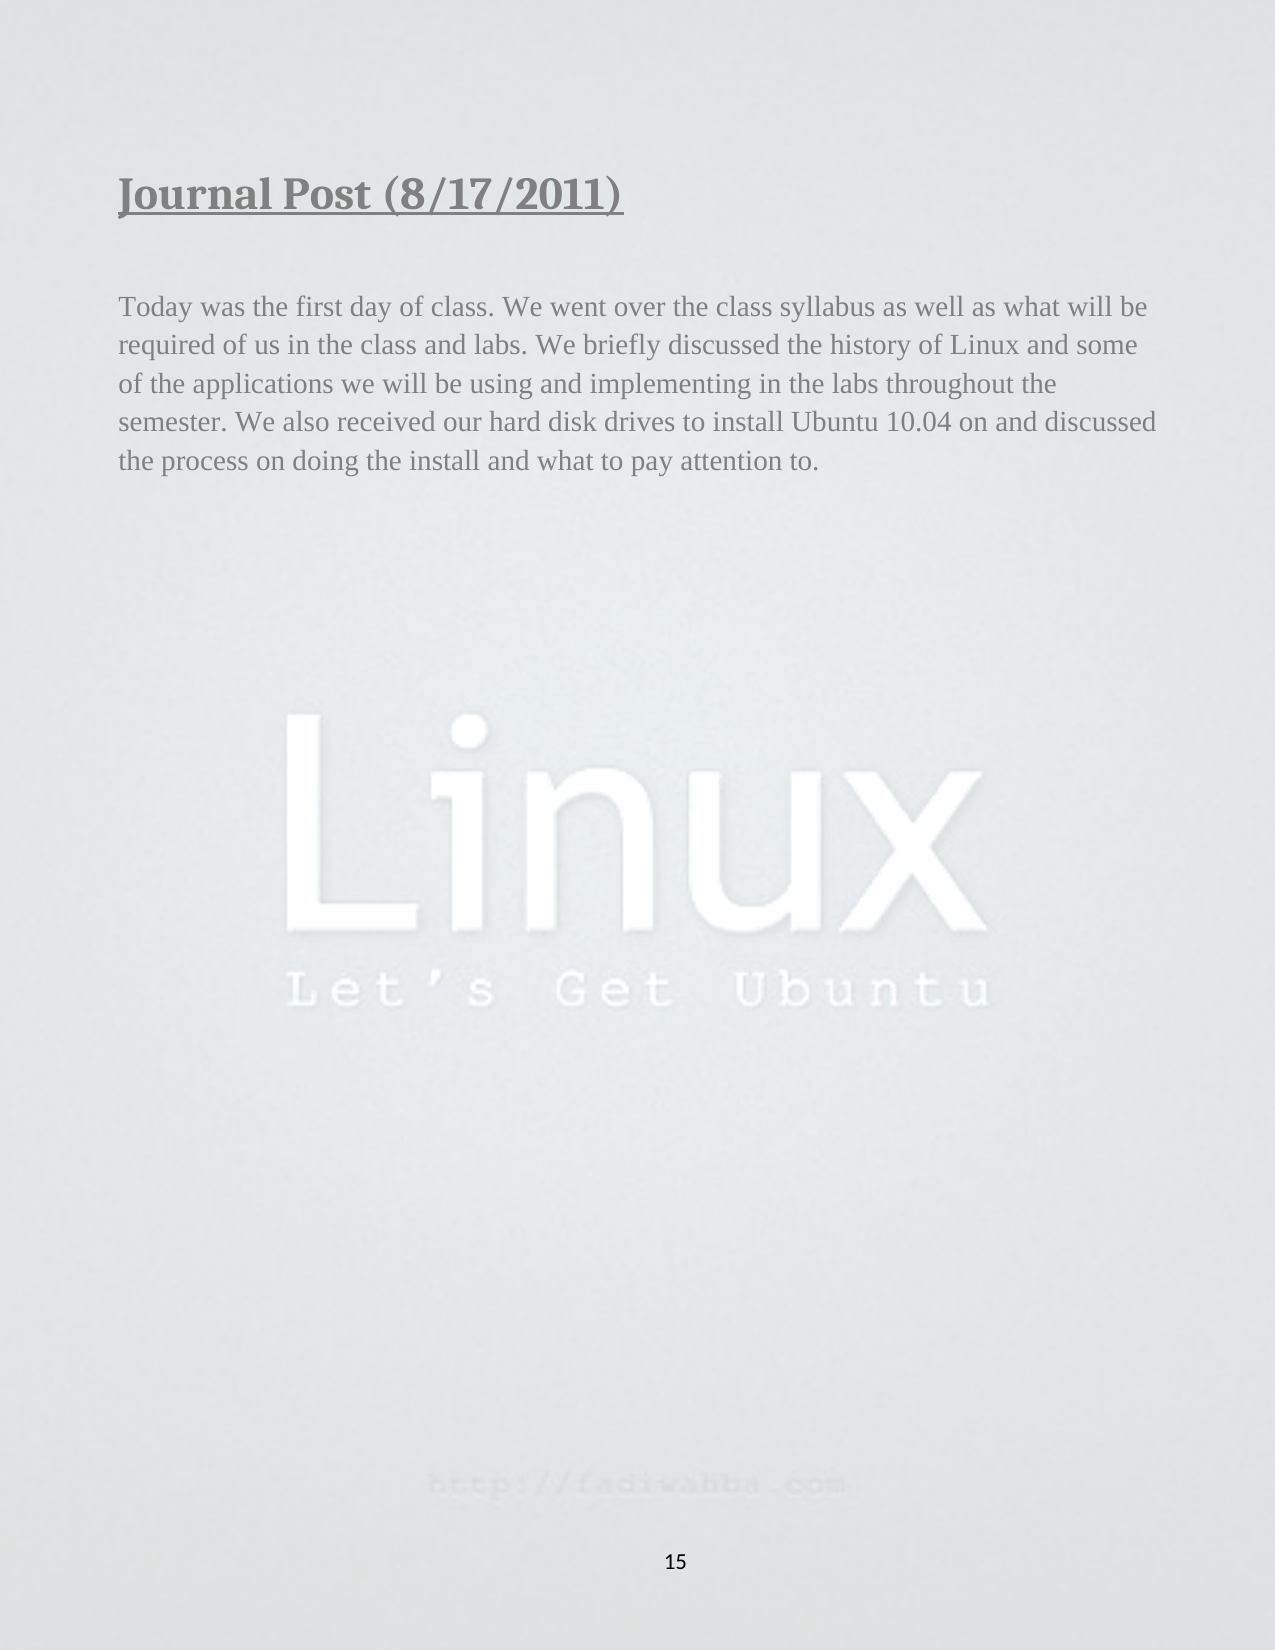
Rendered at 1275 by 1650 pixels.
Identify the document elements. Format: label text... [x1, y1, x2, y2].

text Today was the first day of class. We went over the class syllabus as well as what will be required of us in the class and labs. We briefly discussed the history of Linux and some of the applications we will be using and implementing in the labs throughout the semester. We also received our hard disk drives to install Ubuntu 10.04 on and discussed the process on doing the install and what to pay attention to. [118, 289, 1157, 476]
subtitle Journal Post (8/17/2011) [118, 168, 1157, 221]
